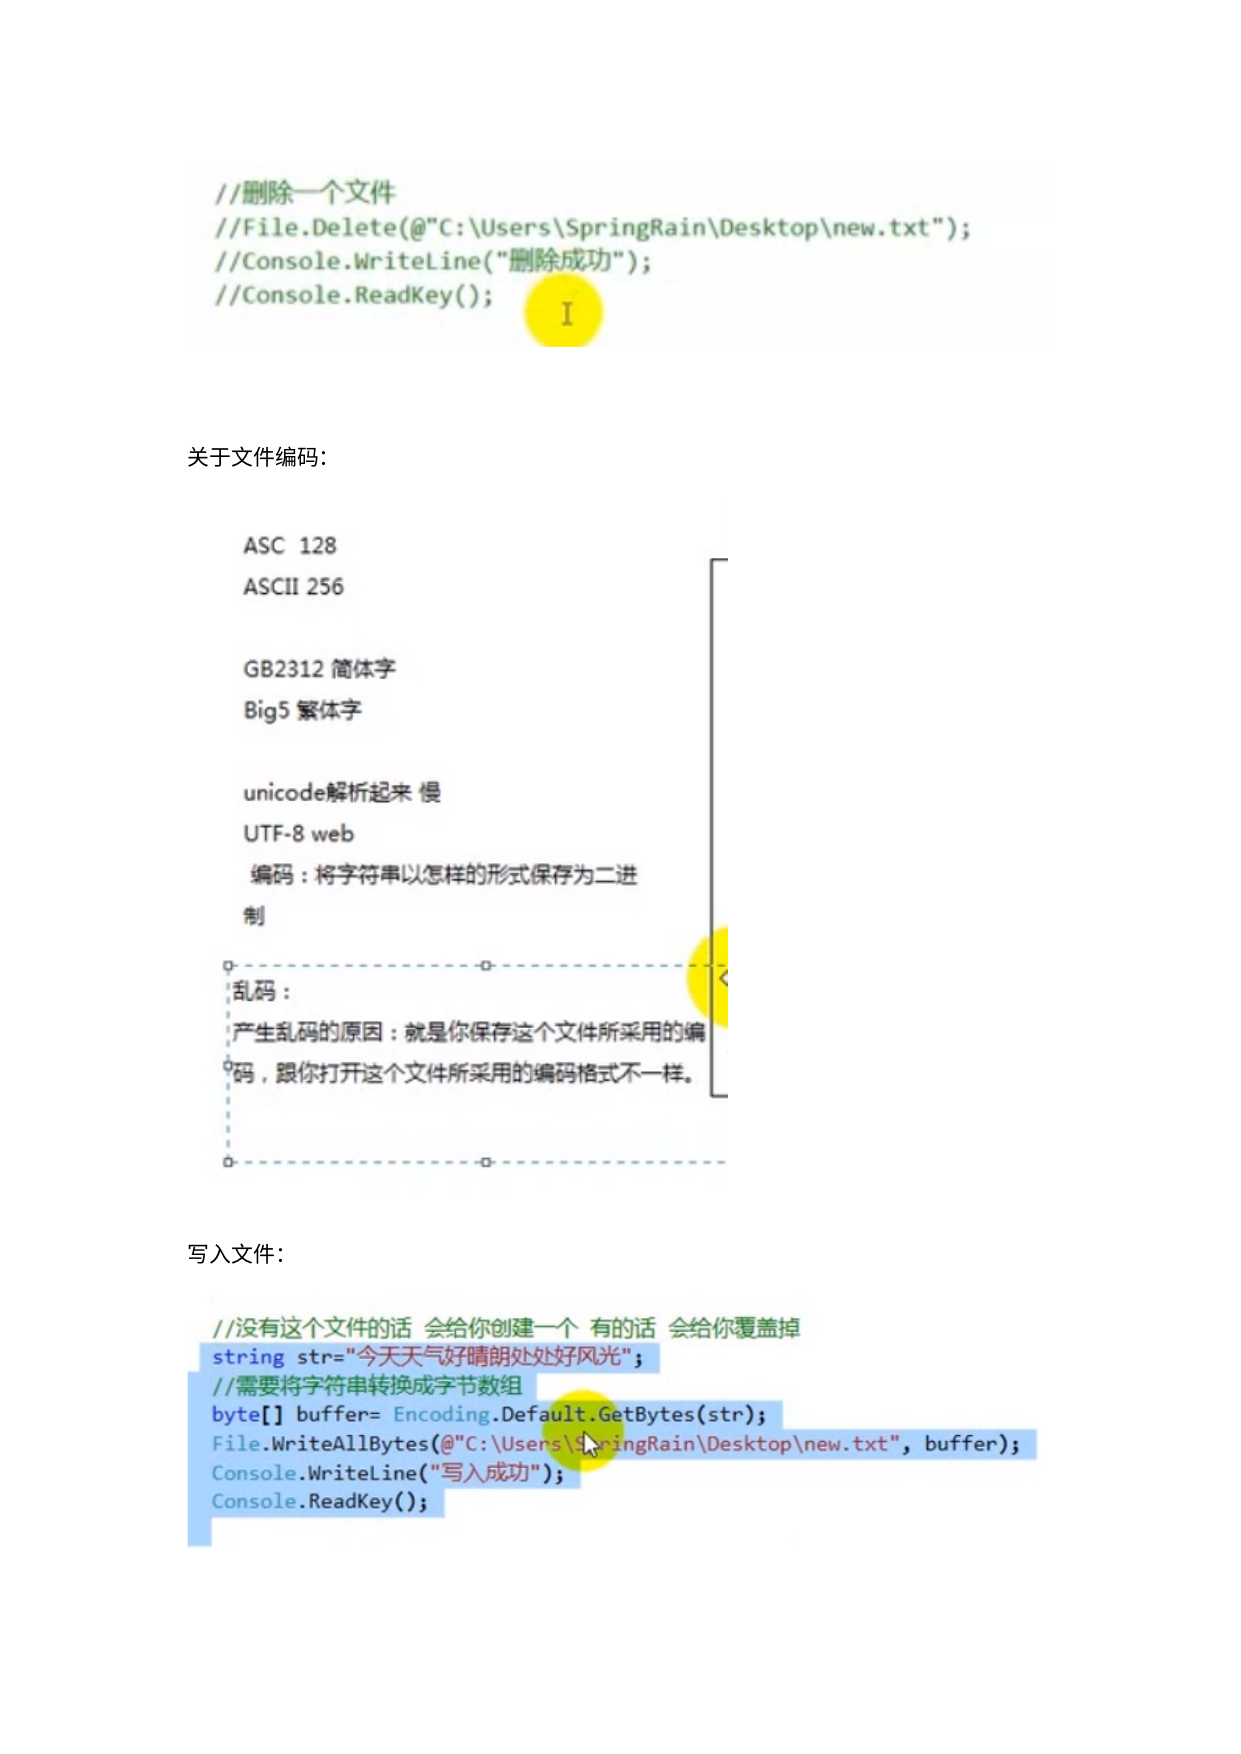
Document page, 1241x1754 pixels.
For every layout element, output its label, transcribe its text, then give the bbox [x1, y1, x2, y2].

text 写入文件： [187, 1237, 1053, 1269]
picture [187, 497, 728, 1197]
picture [187, 162, 1053, 347]
text 关于文件编码： [187, 439, 1053, 472]
picture [187, 1294, 1053, 1549]
